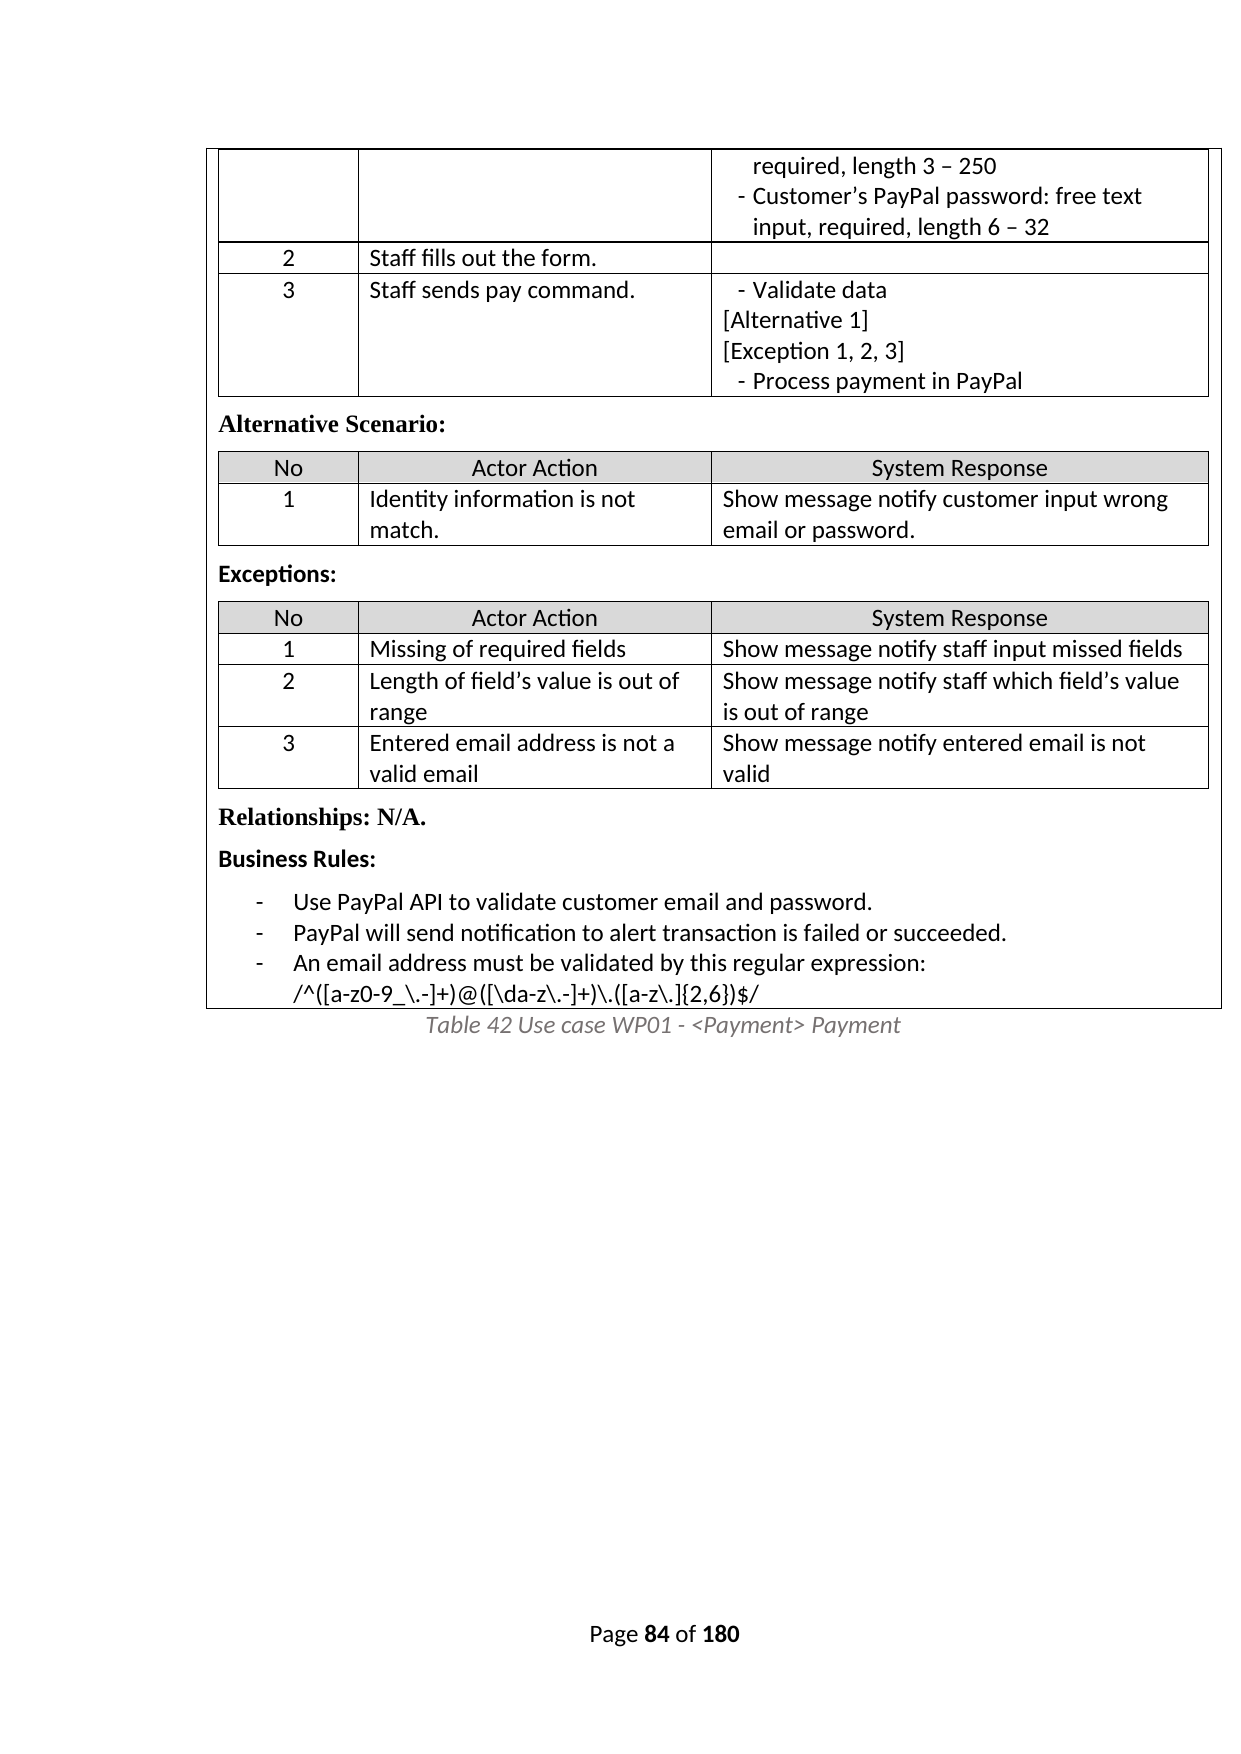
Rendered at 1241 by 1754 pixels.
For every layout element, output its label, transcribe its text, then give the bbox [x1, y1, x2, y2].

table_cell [207, 149, 1221, 1008]
text Table 42 Use case WP01 - <Payment> Payment [207, 1009, 1122, 1040]
